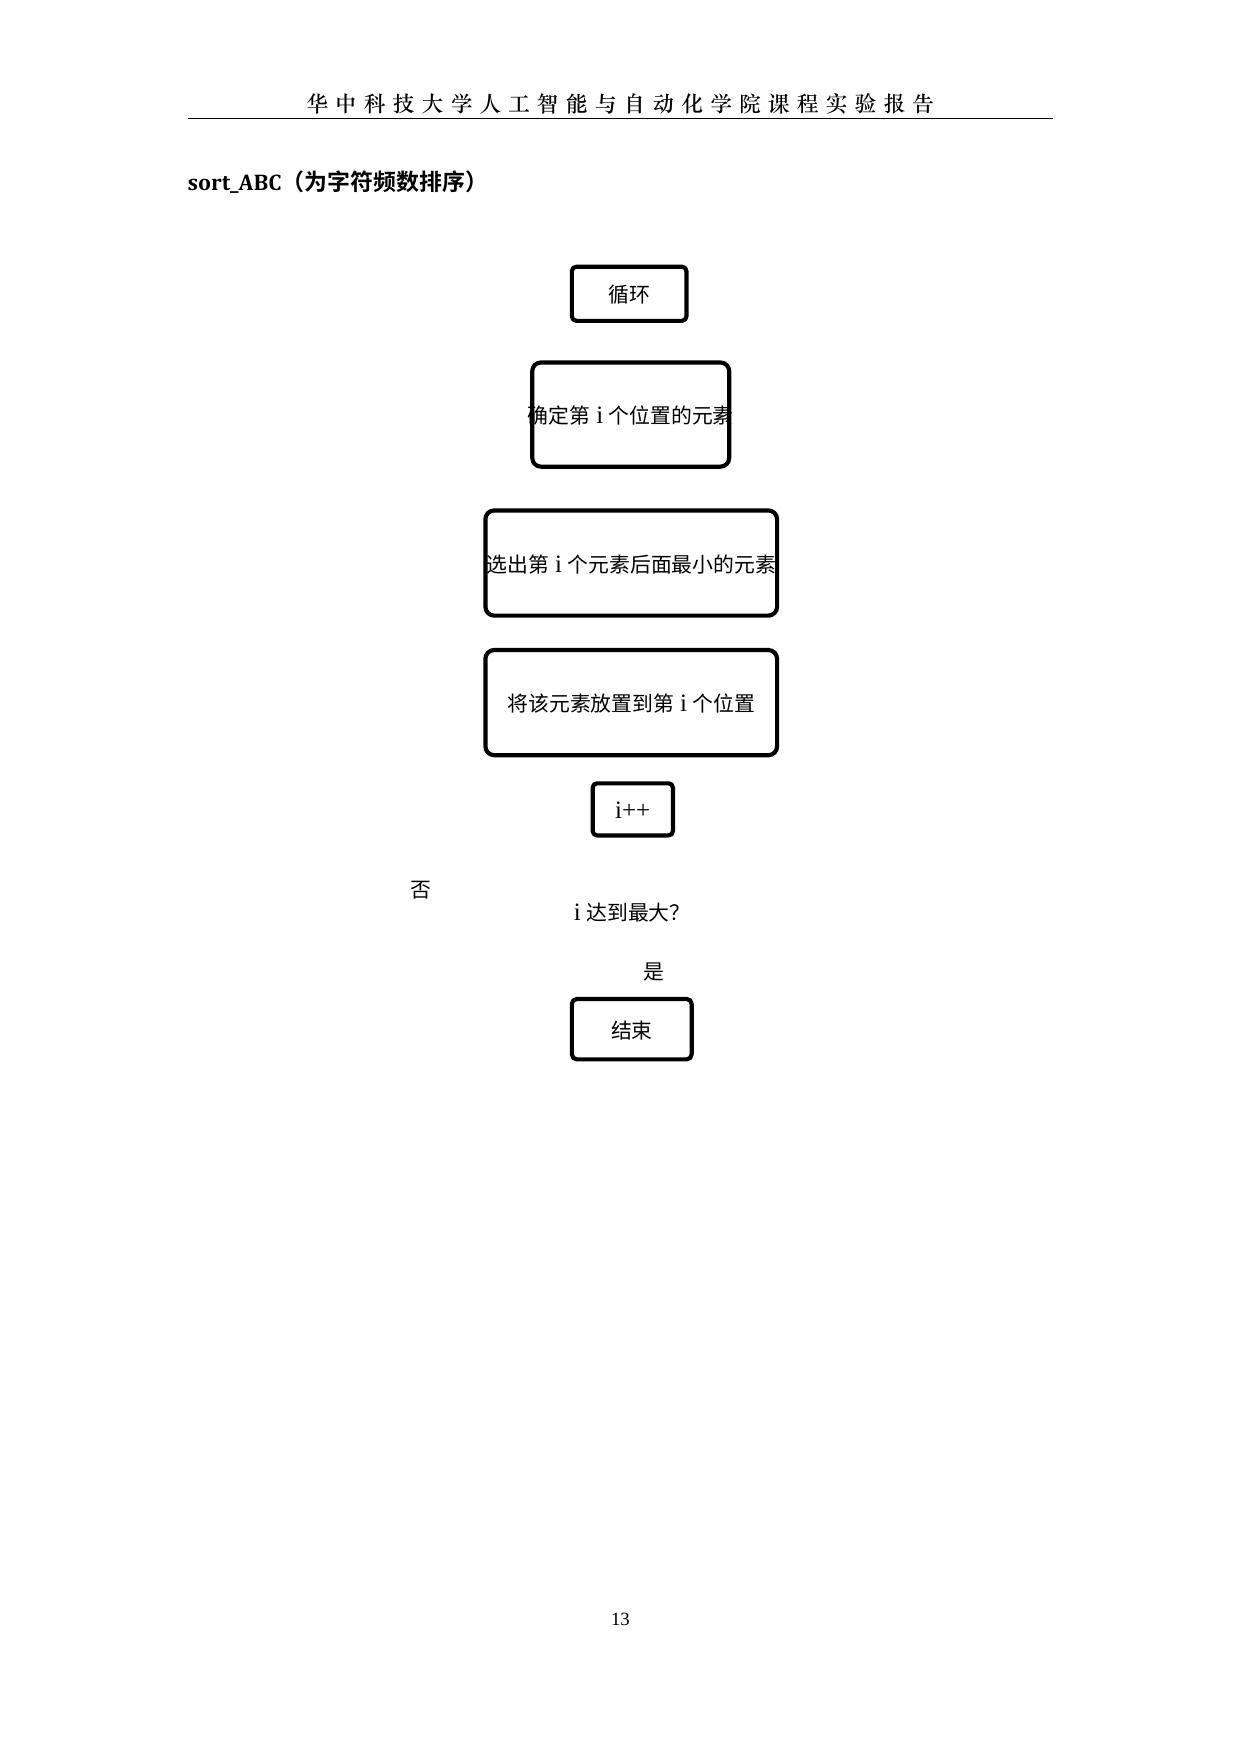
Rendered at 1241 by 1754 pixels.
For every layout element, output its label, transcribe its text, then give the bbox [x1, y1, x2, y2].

subtitle sort_ABC（为字符频数排序） [187, 164, 1053, 197]
